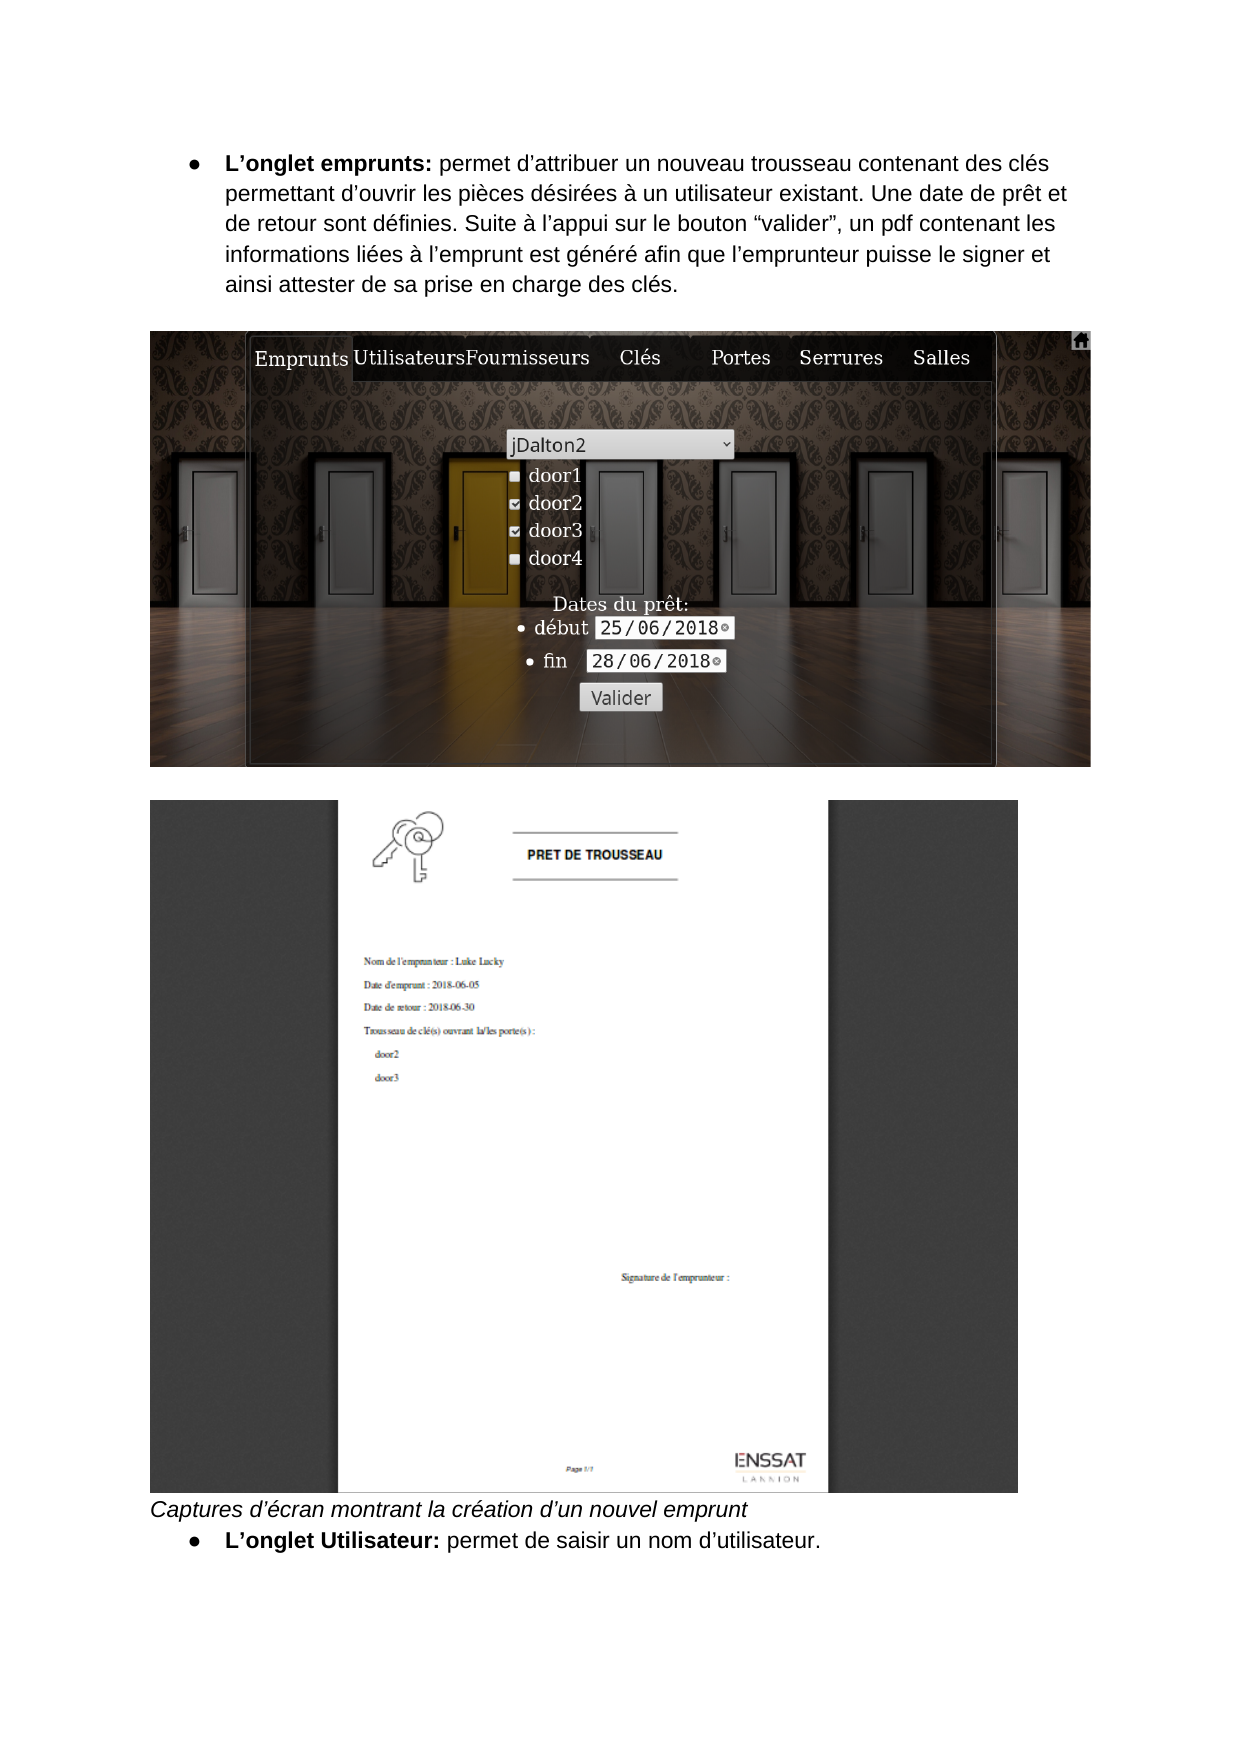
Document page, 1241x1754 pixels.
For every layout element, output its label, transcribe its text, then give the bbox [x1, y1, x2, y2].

list L’onglet Utilisateur: permet de saisir un nom d’utilisateur. [187, 1527, 1090, 1553]
list L’onglet emprunts: permet d’attribuer un nouveau trousseau contenant des clés permettant d’ouvrir les pièces désirées à un utilisateur existant. Une date de prêt et de retour sont définies. Suite à l’appui sur le bouton “valider”, un pdf contenant les informations liées à l’emprunt est généré afin que l’emprunteur puisse le signer et ainsi attester de sa prise en charge des clés. [187, 150, 1090, 297]
picture [150, 800, 1018, 1493]
picture [150, 331, 1091, 767]
text Captures d’écran montrant la création d’un nouvel emprunt [150, 1496, 1090, 1523]
